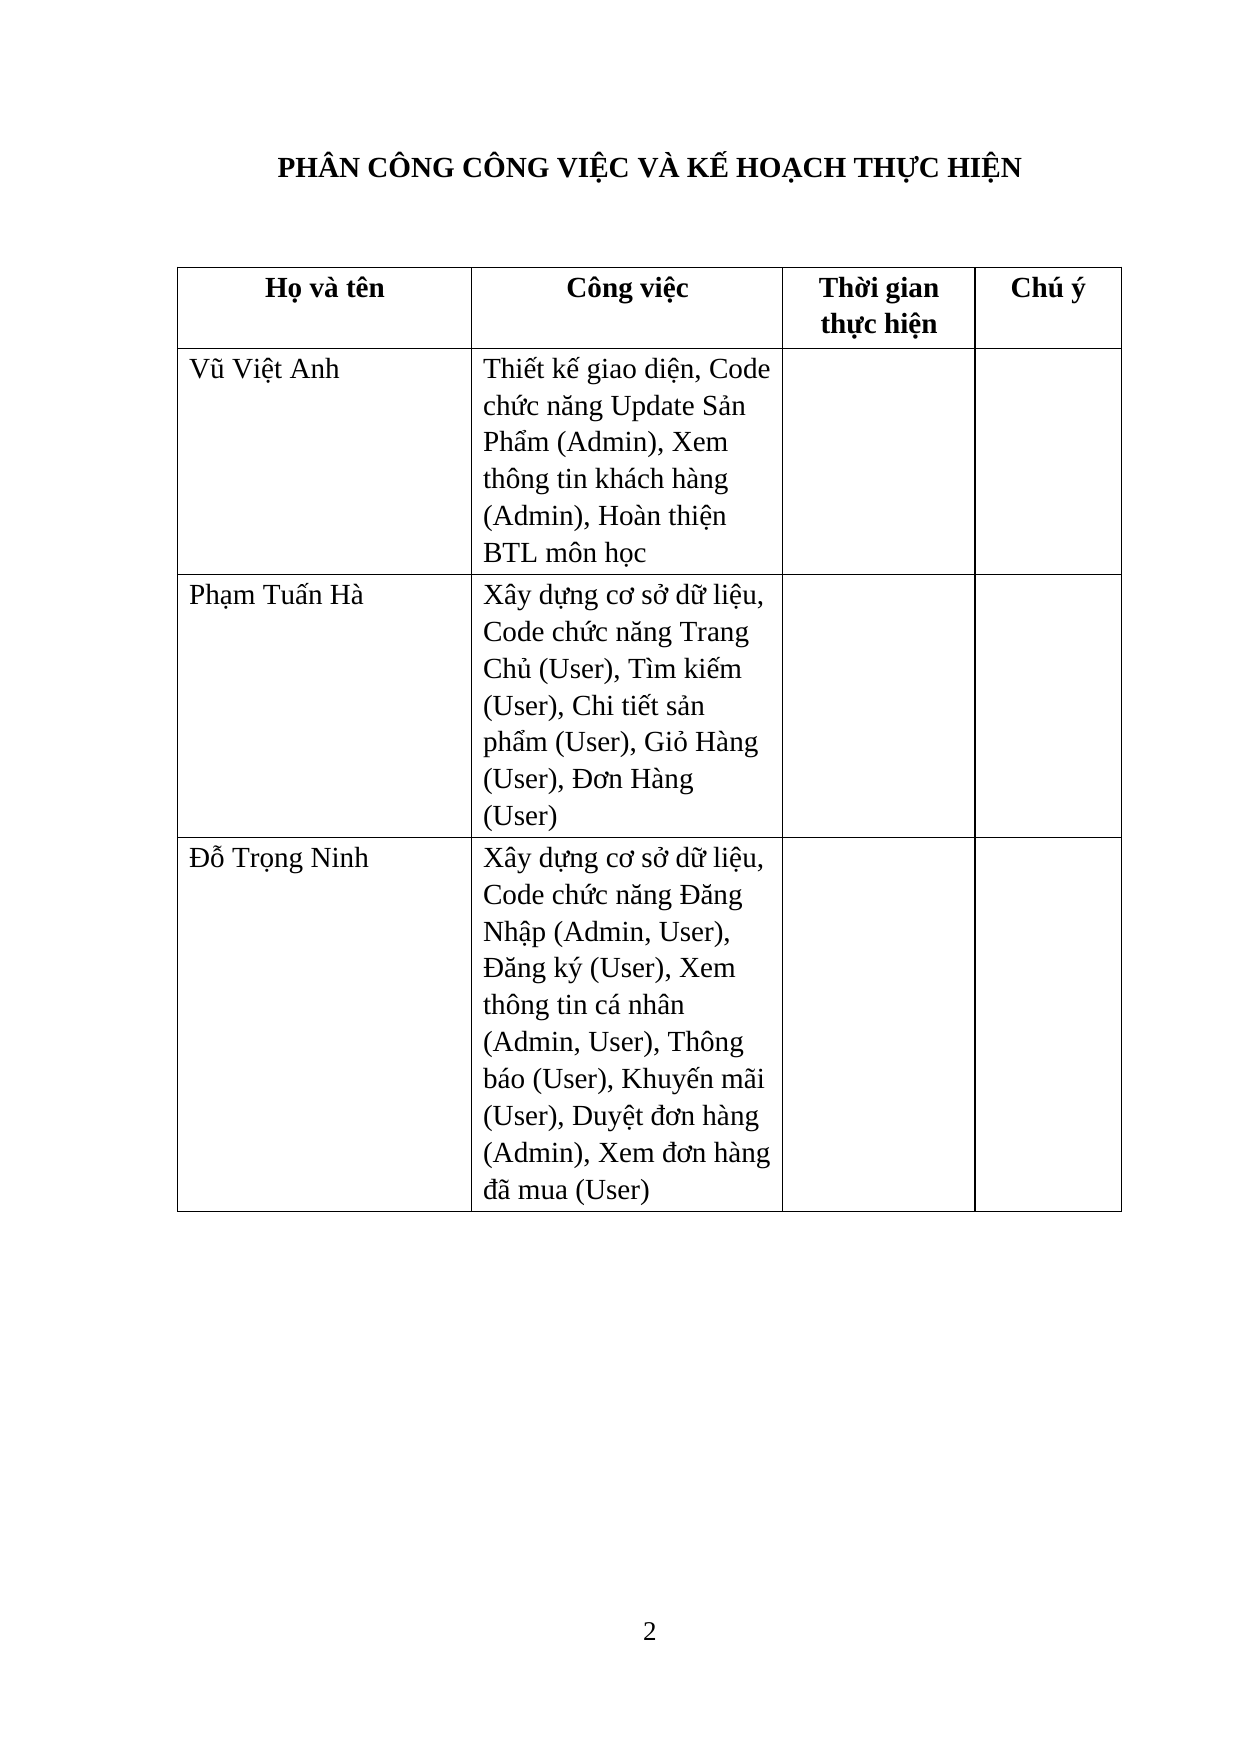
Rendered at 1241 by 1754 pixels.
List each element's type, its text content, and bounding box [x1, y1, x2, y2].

table_cell [783, 349, 974, 574]
table_cell Phạm Tuấn Hà [178, 575, 471, 837]
table_cell Xây dựng cơ sở dữ liệu, Code chức năng Trang Chủ (User), Tìm kiếm (User), Chi tiết sản phẩm (User), Giỏ Hàng (User), Đơn Hàng (User) [472, 575, 782, 837]
table_header Thời gian thực hiện [783, 268, 974, 348]
table_cell [976, 575, 1121, 837]
table_header Chú ý [976, 268, 1121, 348]
table_cell [976, 349, 1121, 574]
table_cell [783, 838, 974, 1211]
table_cell [976, 838, 1121, 1211]
text PHÂN CÔNG CÔNG VIỆC VÀ KẾ HOẠCH THỰC HIỆN [177, 150, 1122, 183]
table_cell [783, 575, 974, 837]
table_header Công việc [472, 268, 782, 348]
table_cell Thiết kế giao diện, Code chức năng Update Sản Phẩm (Admin), Xem thông tin khách hàng (Admin), Hoàn thiện BTL môn học [472, 349, 782, 574]
table_cell Vũ Việt Anh [178, 349, 471, 574]
table_cell Đỗ Trọng Ninh [178, 838, 471, 1211]
table_header Họ và tên [178, 268, 471, 348]
table_cell Xây dựng cơ sở dữ liệu, Code chức năng Đăng Nhập (Admin, User), Đăng ký (User), Xem thông tin cá nhân (Admin, User), Thông báo (User), Khuyến mãi (User), Duyệt đơn hàng (Admin), Xem đơn hàng đã mua (User) [472, 838, 782, 1211]
